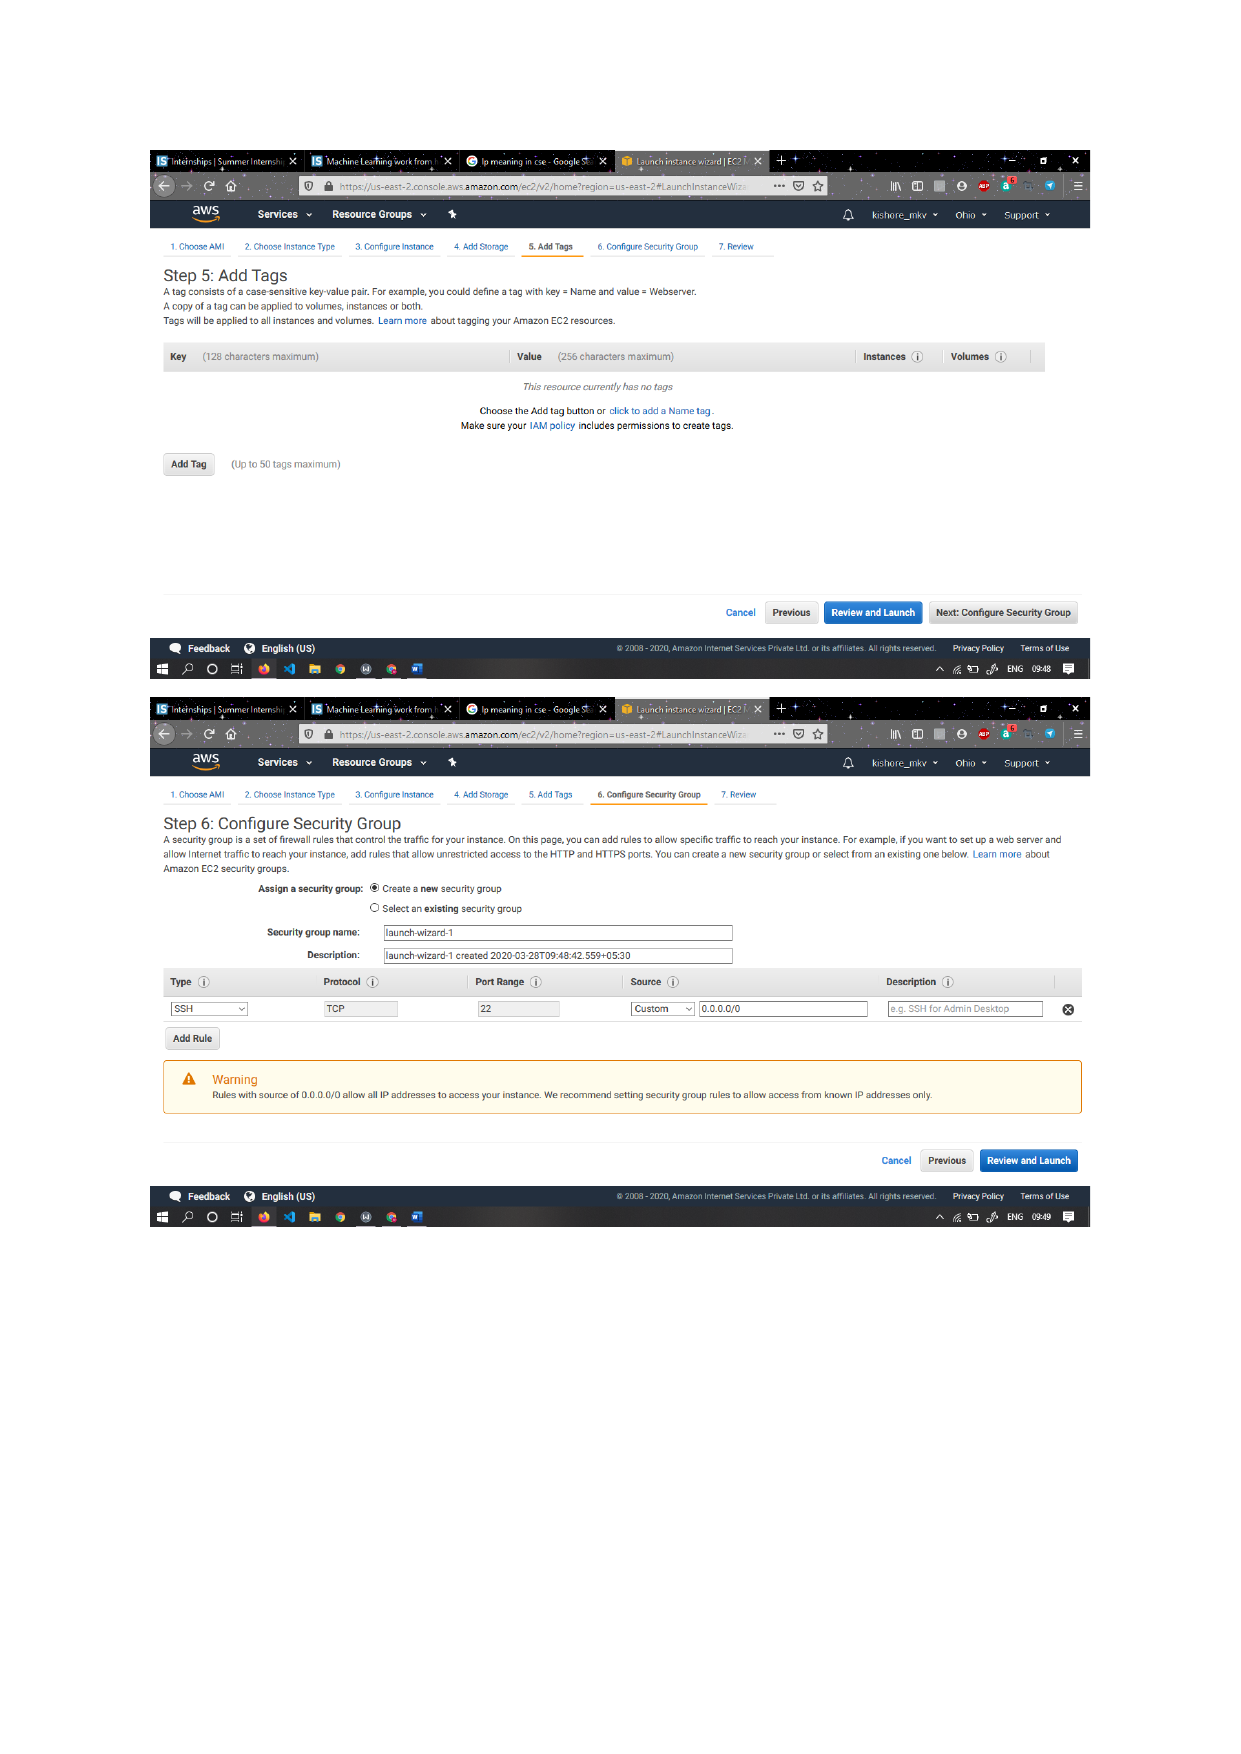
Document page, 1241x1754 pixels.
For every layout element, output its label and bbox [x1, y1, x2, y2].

picture [150, 150, 1091, 679]
picture [150, 697, 1091, 1227]
